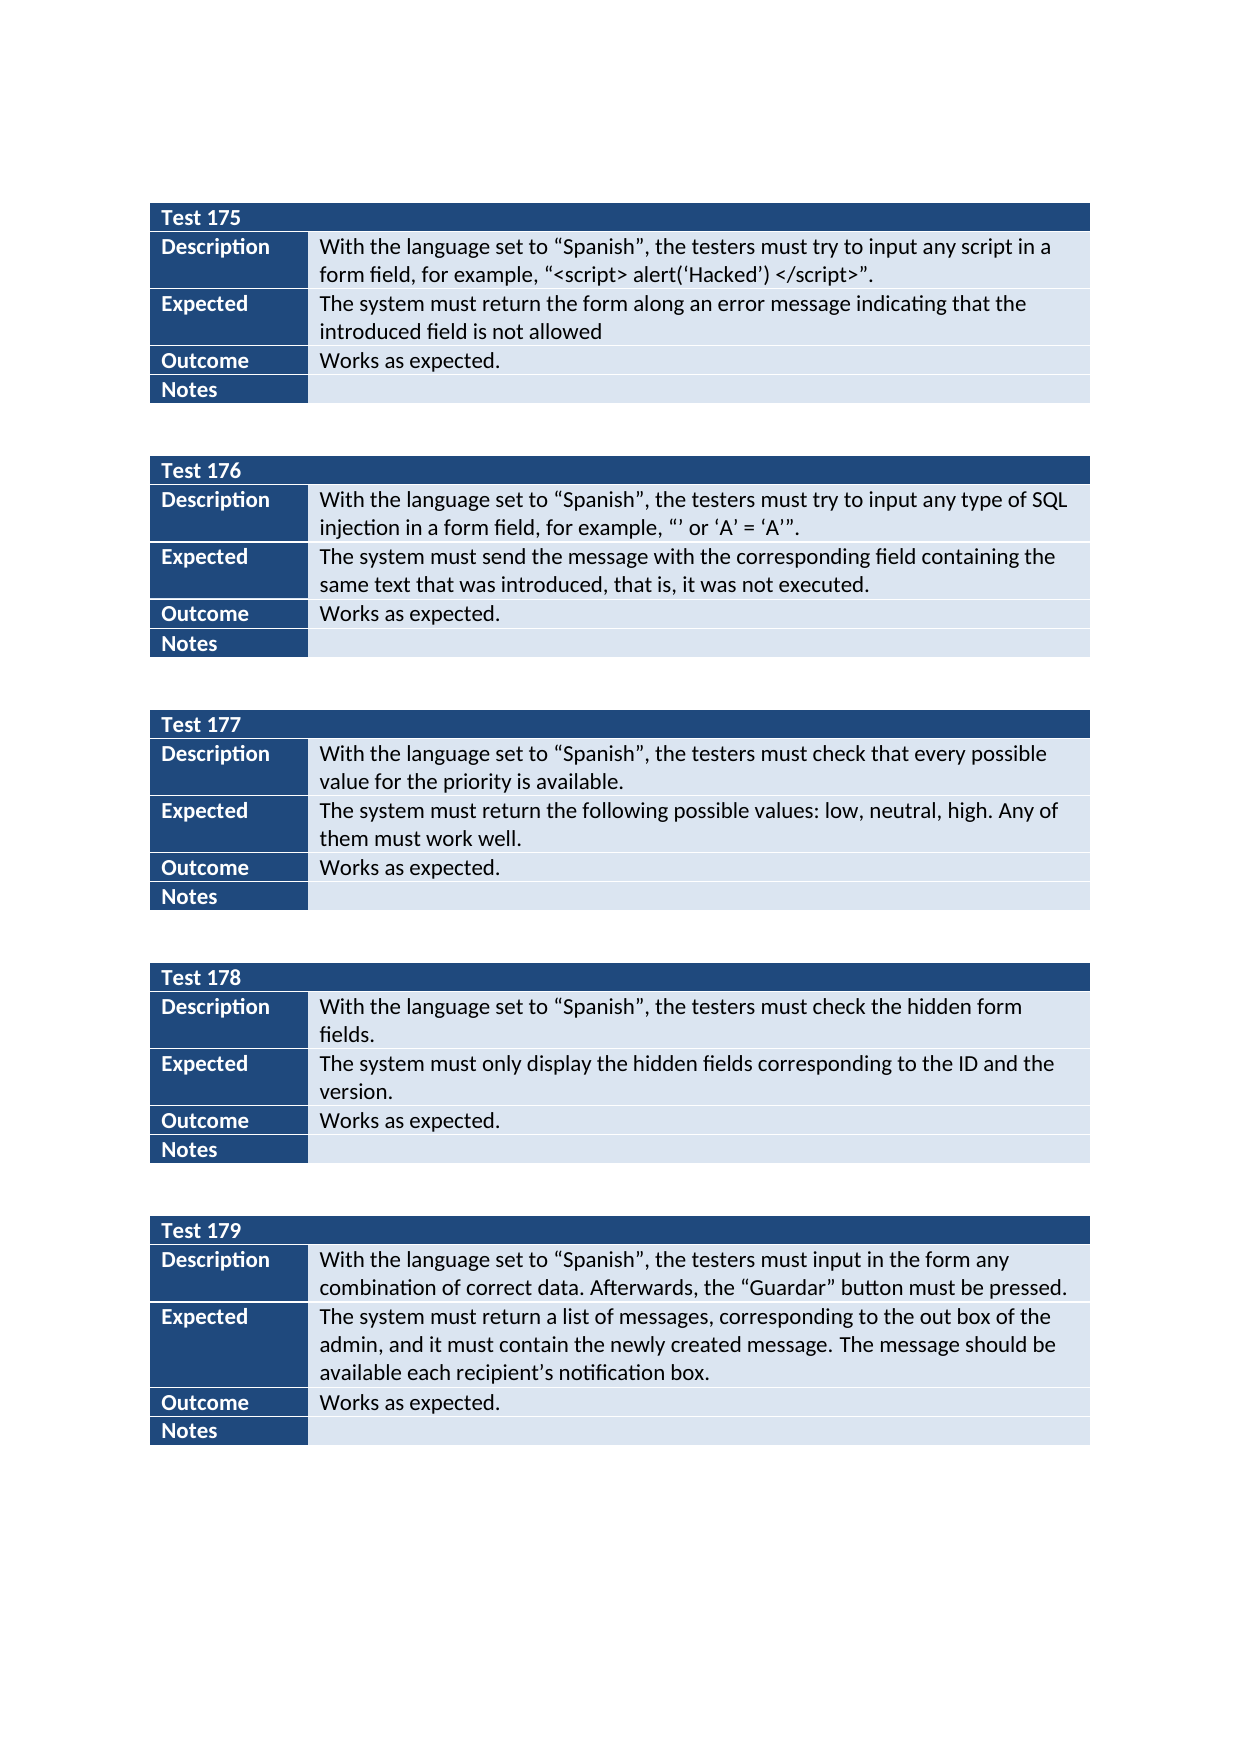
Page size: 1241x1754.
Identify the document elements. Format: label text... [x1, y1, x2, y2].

table_cell Notes [150, 882, 308, 910]
table_cell Outcome [150, 1388, 308, 1416]
table_cell With the language set to “Spanish”, the testers must try to input any script in a form field, for example, “<script> alert(‘Hacked’) </script>”. [308, 232, 1090, 288]
table_header Test 178 [150, 963, 1090, 991]
table_cell [308, 1135, 1090, 1163]
table_cell Expected [150, 1049, 308, 1105]
table_cell The system must return a list of messages, corresponding to the out box of the admin, and it must contain the newly created message. The message should be available each recipient’s notification box. [308, 1303, 1090, 1387]
table_cell Description [150, 739, 308, 795]
table_cell Expected [150, 1303, 308, 1387]
table_cell Works as expected. [308, 346, 1090, 374]
table_cell With the language set to “Spanish”, the testers must check that every possible value for the priority is available. [308, 739, 1090, 795]
table_header Test 176 [150, 456, 1090, 484]
table_cell The system must send the message with the corresponding field containing the same text that was introduced, that is, it was not executed. [308, 543, 1090, 598]
table_cell Works as expected. [308, 1106, 1090, 1134]
table_cell With the language set to “Spanish”, the testers must check the hidden form fields. [308, 992, 1090, 1048]
table_cell [308, 882, 1090, 910]
table_cell Notes [150, 629, 308, 657]
table_cell Outcome [150, 346, 308, 374]
table_cell Notes [150, 1417, 308, 1445]
table_cell [308, 375, 1090, 403]
table_cell Notes [150, 375, 308, 403]
table_cell Works as expected. [308, 1388, 1090, 1416]
table_header Test 177 [150, 710, 1090, 738]
table_cell Outcome [150, 1106, 308, 1134]
table_cell Expected [150, 289, 308, 345]
table_cell Outcome [150, 853, 308, 881]
table_cell With the language set to “Spanish”, the testers must try to input any type of SQL injection in a form field, for example, “’ or ‘A’ = ‘A’”. [308, 485, 1090, 541]
table_cell Notes [150, 1135, 308, 1163]
table_cell Description [150, 232, 308, 288]
table_cell With the language set to “Spanish”, the testers must input in the form any combination of correct data. Afterwards, the “Guardar” button must be pressed. [308, 1245, 1090, 1301]
table_cell Expected [150, 543, 308, 598]
table_cell Outcome [150, 600, 308, 628]
table_cell Expected [150, 796, 308, 852]
table_cell The system must return the form along an error message indicating that the introduced field is not allowed [308, 289, 1090, 345]
table_cell [308, 629, 1090, 657]
table_cell Description [150, 992, 308, 1048]
table_cell [308, 1417, 1090, 1445]
table_header Test 179 [150, 1216, 1090, 1244]
table_cell Works as expected. [308, 600, 1090, 628]
table_cell The system must return the following possible values: low, neutral, high. Any of them must work well. [308, 796, 1090, 852]
table_cell Works as expected. [308, 853, 1090, 881]
table_cell Description [150, 485, 308, 541]
table_header Test 175 [150, 203, 1090, 231]
table_cell The system must only display the hidden fields corresponding to the ID and the version. [308, 1049, 1090, 1105]
table_cell Description [150, 1245, 308, 1301]
